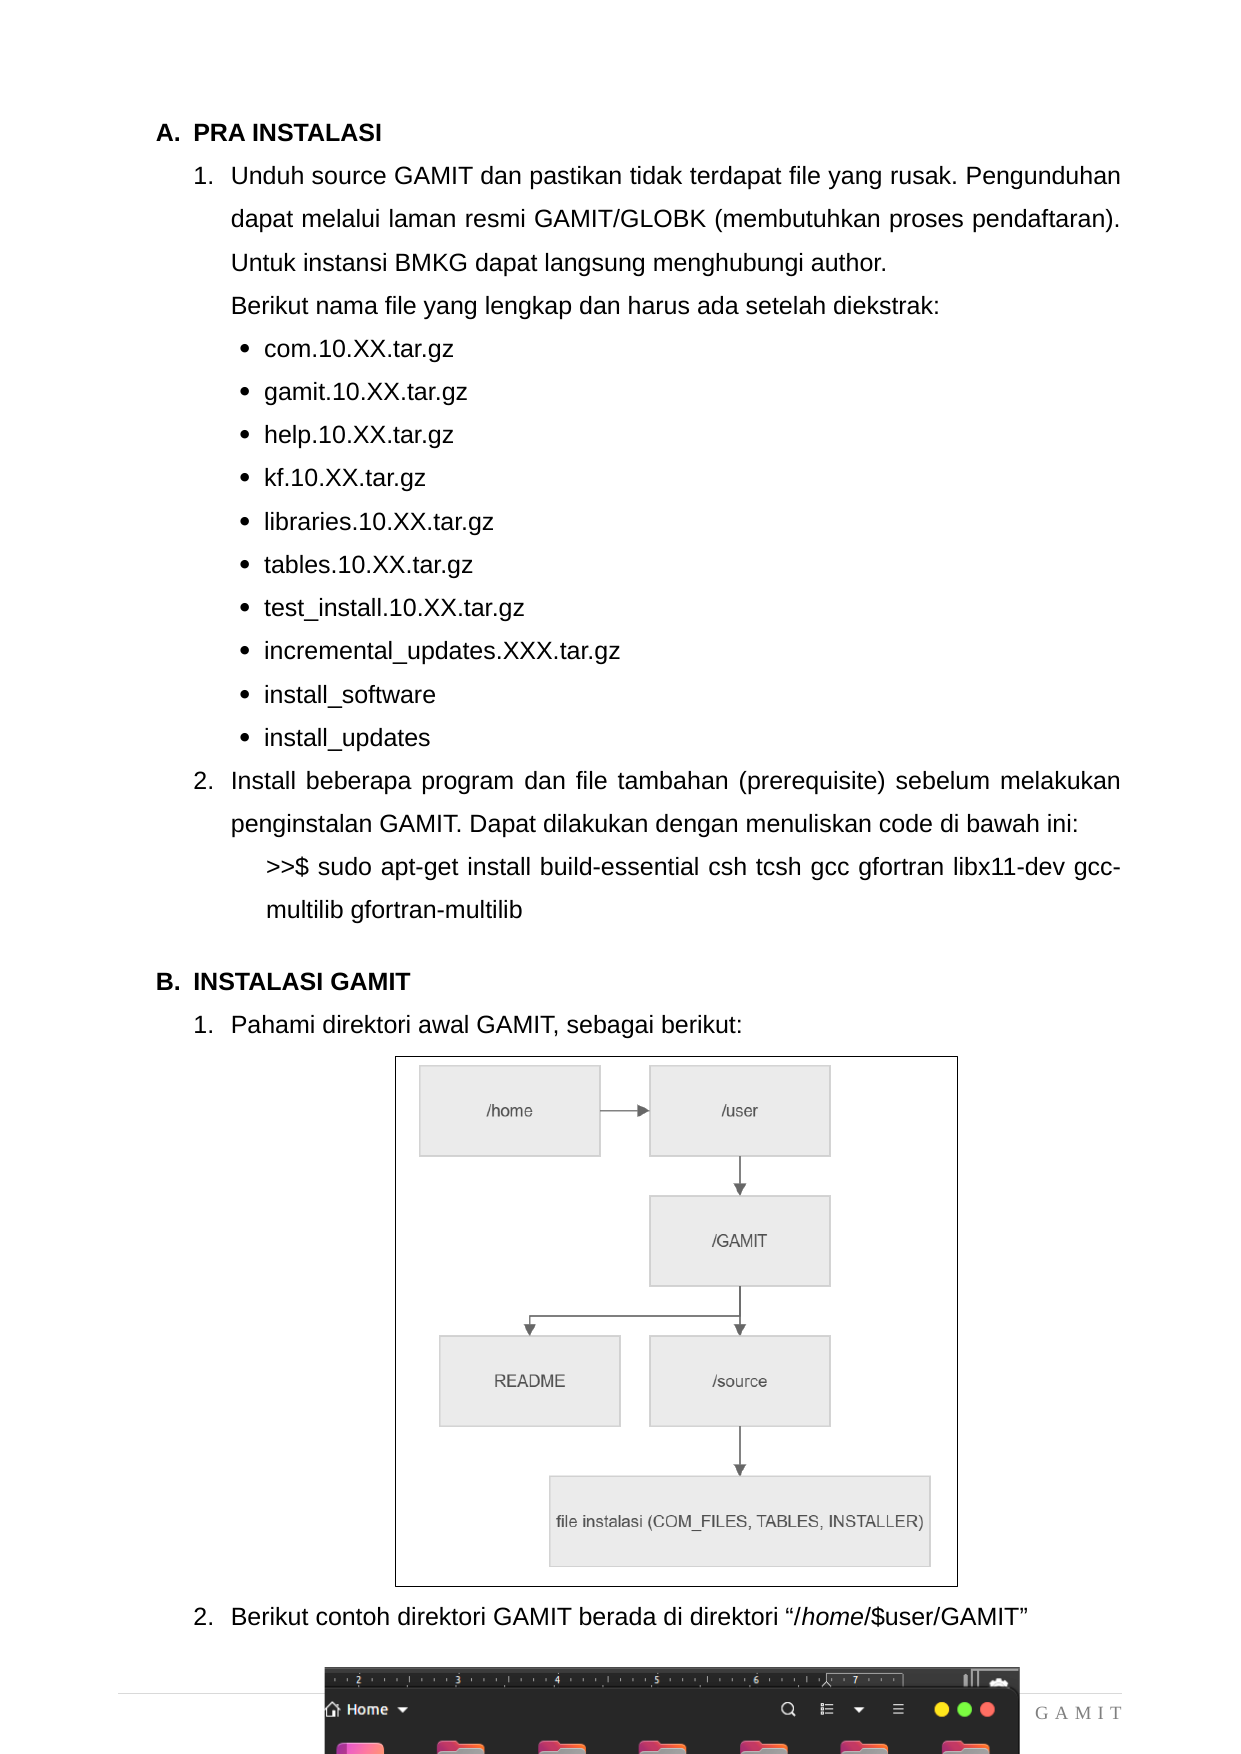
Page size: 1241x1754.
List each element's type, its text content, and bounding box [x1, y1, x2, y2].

text Berikut nama file yang lengkap dan harus ada setelah diekstrak: [231, 291, 1122, 319]
list PRA INSTALASI [156, 118, 1122, 147]
picture [324, 1667, 1020, 1754]
list help.10.XX.tar.gz [240, 420, 1122, 449]
list Install beberapa program dan file tambahan (prerequisite) sebelum melakukan penginstalan GAMIT. Dapat dilakukan dengan menuliskan code di bawah ini: [193, 766, 1122, 838]
list libraries.10.XX.tar.gz [240, 507, 1122, 536]
list test_install.10.XX.tar.gz [240, 593, 1122, 622]
list kf.10.XX.tar.gz [240, 463, 1122, 492]
list INSTALASI GAMIT [156, 967, 1122, 996]
list gamit.10.XX.tar.gz [240, 377, 1122, 406]
list Berikut contoh direktori GAMIT berada di direktori “/home/$user/GAMIT” [193, 1602, 1122, 1631]
list install_updates [240, 723, 1122, 752]
list incremental_updates.XXX.tar.gz [240, 636, 1122, 665]
list com.10.XX.tar.gz [240, 334, 1122, 363]
text >>$ sudo apt-get install build-essential csh tcsh gcc gfortran libx11-dev gcc-multilib gfortran-multilib [266, 852, 1122, 924]
list Unduh source GAMIT dan pastikan tidak terdapat file yang rusak. Pengunduhan dapat melalui laman resmi GAMIT/GLOBK (membutuhkan proses pendaftaran). Untuk instansi BMKG dapat langsung menghubungi author. [193, 161, 1122, 276]
list install_software [240, 679, 1122, 708]
list tables.10.XX.tar.gz [240, 550, 1122, 579]
list Pahami direktori awal GAMIT, sebagai berikut: [193, 1010, 1122, 1039]
